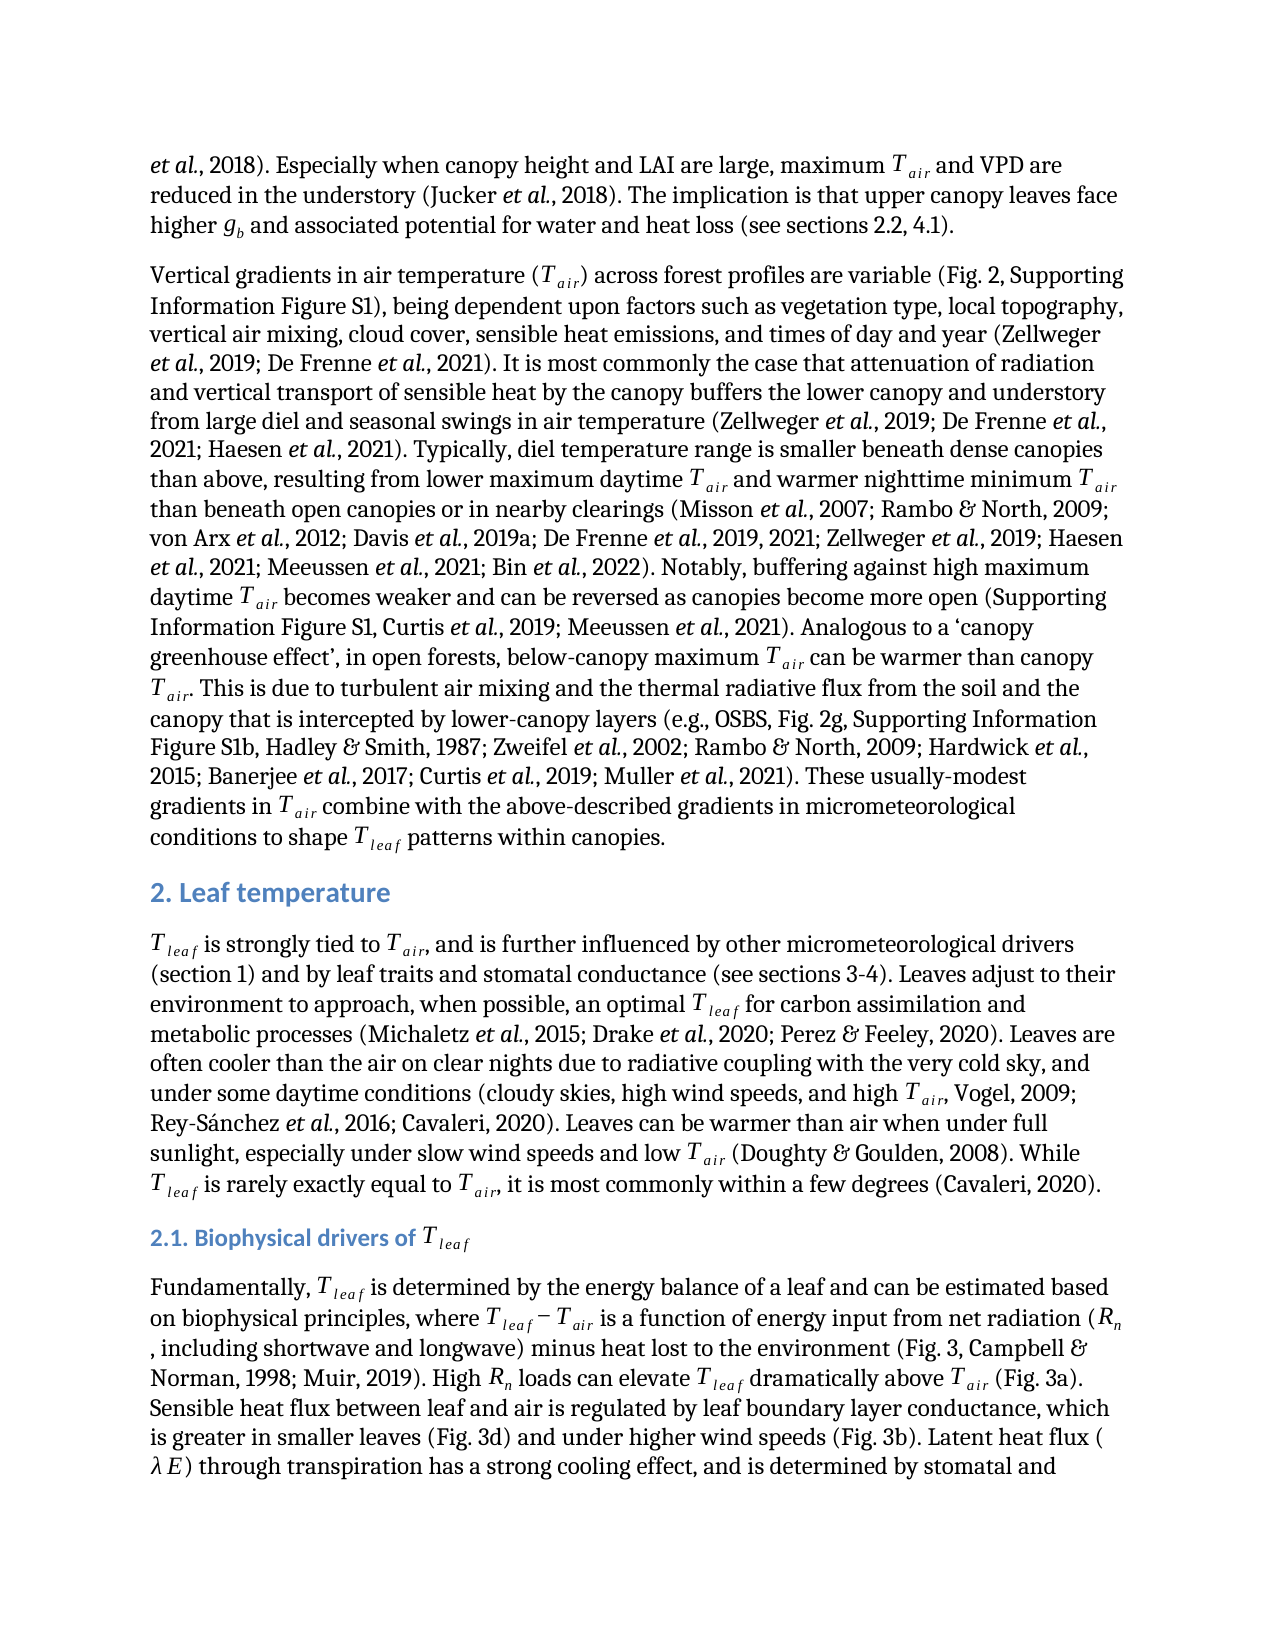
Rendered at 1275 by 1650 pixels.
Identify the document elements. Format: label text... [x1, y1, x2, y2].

subtitle 2. Leaf temperature [150, 874, 1125, 910]
subtitle 2.1. Biophysical drivers of [150, 1221, 1125, 1253]
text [150, 150, 1125, 241]
text Vertical gradients in air temperature () across forest profiles are variable (Fig. 2, Supporting Information Figure S1), being dependent upon factors such as vegetation type, local topography, vertical air mixing, cloud cover, sensible heat emissions, and times of day and year (Zellweger et al., 2019; De Frenne et al., 2021). It is most commonly the case that attenuation of radiation and vertical transport of sensible heat by the canopy buffers the lower canopy and understory from large diel and seasonal swings in air temperature (Zellweger et al., 2019; De Frenne et al., 2021; Haesen et al., 2021). Typically, diel temperature range is smaller beneath dense canopies than above, resulting from lower maximum daytime and warmer nighttime minimum than beneath open canopies or in nearby clearings (Misson et al., 2007; Rambo & North, 2009; von Arx et al., 2012; Davis et al., 2019a; De Frenne et al., 2019, 2021; Zellweger et al., 2019; Haesen et al., 2021; Meeussen et al., 2021; Bin et al., 2022). Notably, buffering against high maximum daytime becomes weaker and can be reversed as canopies become more open (Supporting Information Figure S1, Curtis et al., 2019; Meeussen et al., 2021). Analogous to a ‘canopy greenhouse effect’, in open forests, below-canopy maximum can be warmer than canopy . This is due to turbulent air mixing and the thermal radiative flux from the soil and the canopy that is intercepted by lower-canopy layers (e.g., OSBS, Fig. 2g, Supporting Information Figure S1b, Hadley & Smith, 1987; Zweifel et al., 2002; Rambo & North, 2009; Hardwick et al., 2015; Banerjee et al., 2017; Curtis et al., 2019; Muller et al., 2021). These usually-modest gradients in combine with the above-described gradients in micrometeorological conditions to shape patterns within canopies. [150, 260, 1125, 853]
text is strongly tied to , and is further influenced by other micrometeorological drivers (section 1) and by leaf traits and stomatal conductance (see sections 3-4). Leaves adjust to their environment to approach, when possible, an optimal for carbon assimilation and metabolic processes (Michaletz et al., 2015; Drake et al., 2020; Perez & Feeley, 2020). Leaves are often cooler than the air on clear nights due to radiative coupling with the very cold sky, and under some daytime conditions (cloudy skies, high wind speeds, and high , Vogel, 2009; Rey-Sánchez et al., 2016; Cavaleri, 2020). Leaves can be warmer than air when under full sunlight, especially under slow wind speeds and low (Doughty & Goulden, 2008). While is rarely exactly equal to , it is most commonly within a few degrees (Cavaleri, 2020). [150, 929, 1125, 1200]
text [150, 1271, 1125, 1480]
